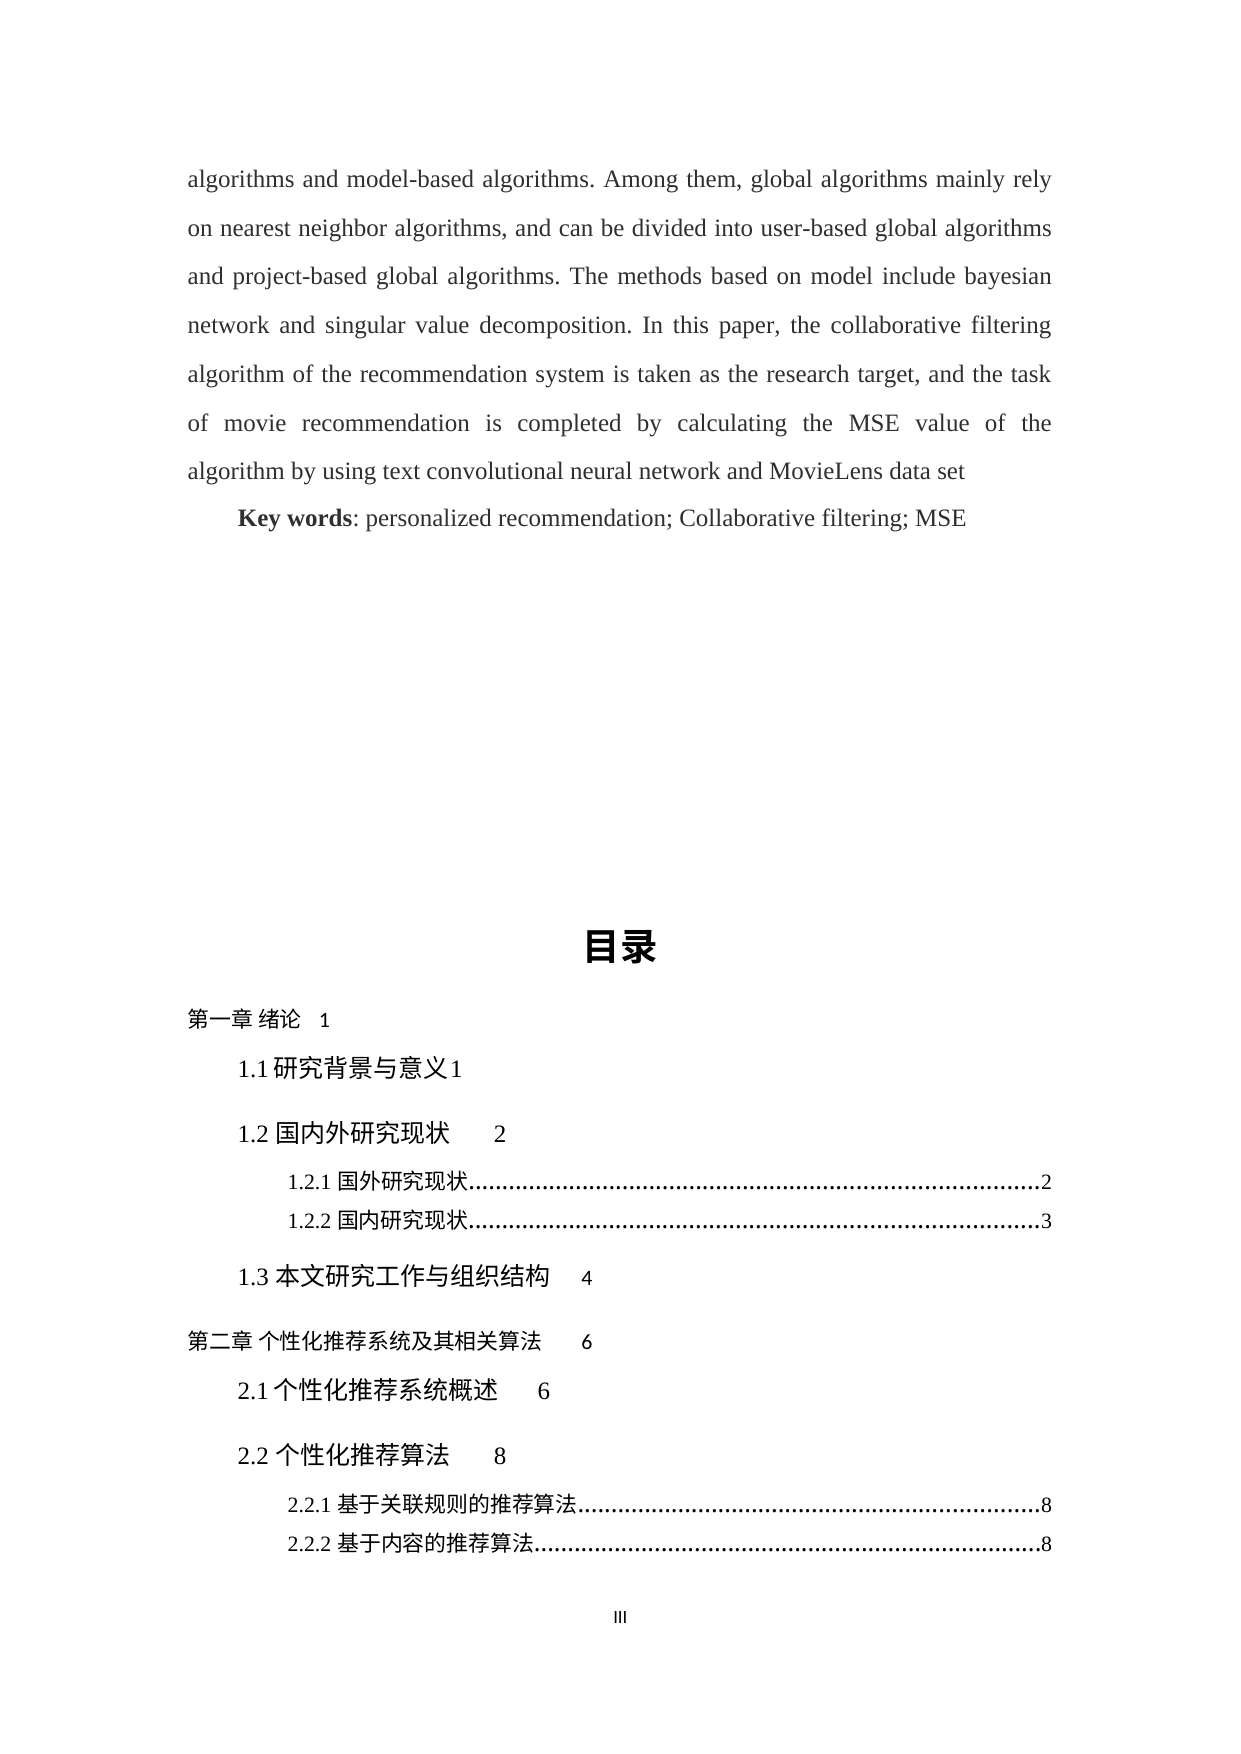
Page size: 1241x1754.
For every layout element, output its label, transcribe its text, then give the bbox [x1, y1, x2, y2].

text Key words: personalized recommendation; Collaborative filtering; MSE [187, 501, 1053, 534]
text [187, 162, 1053, 487]
